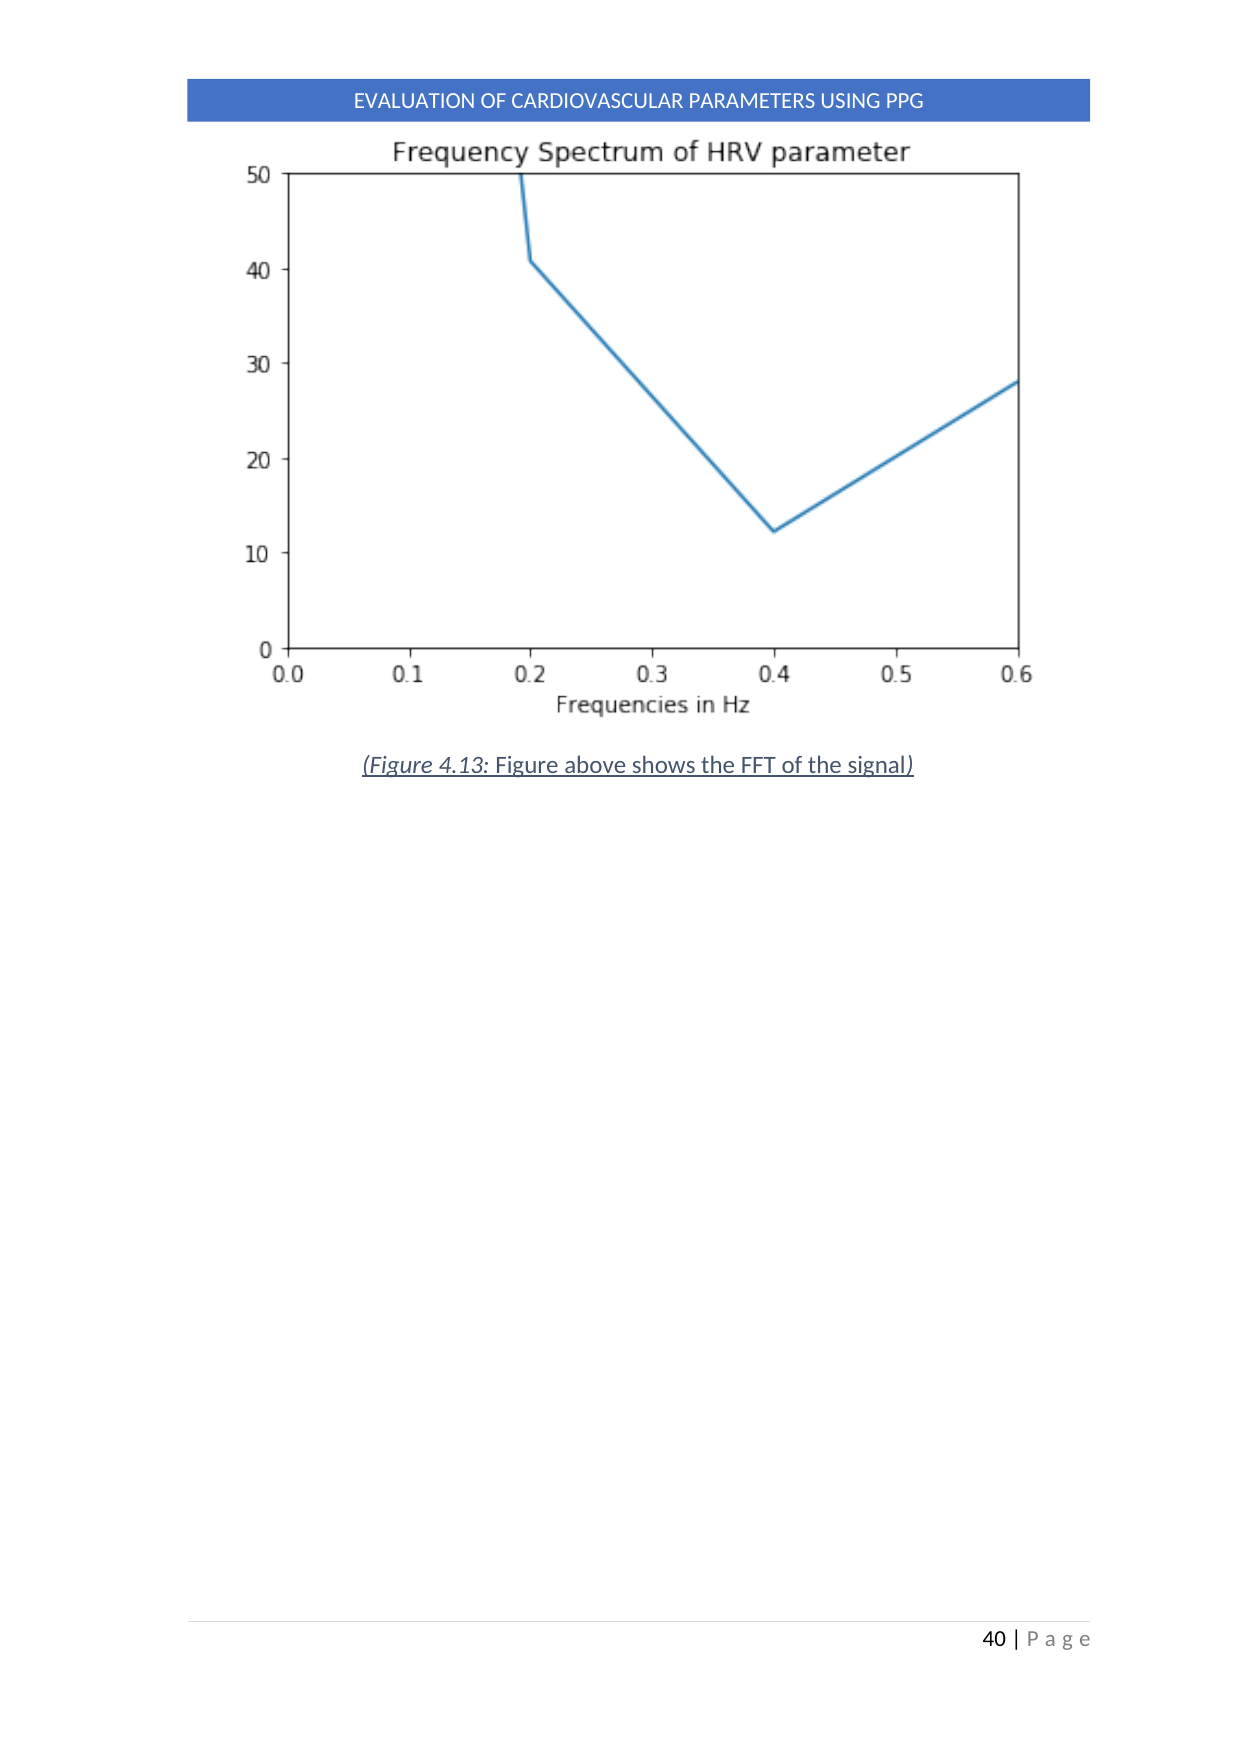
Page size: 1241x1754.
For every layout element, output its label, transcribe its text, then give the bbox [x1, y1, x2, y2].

picture [229, 125, 1049, 731]
text (Figure 4.13: Figure above shows the FFT of the signal) [187, 749, 1090, 780]
